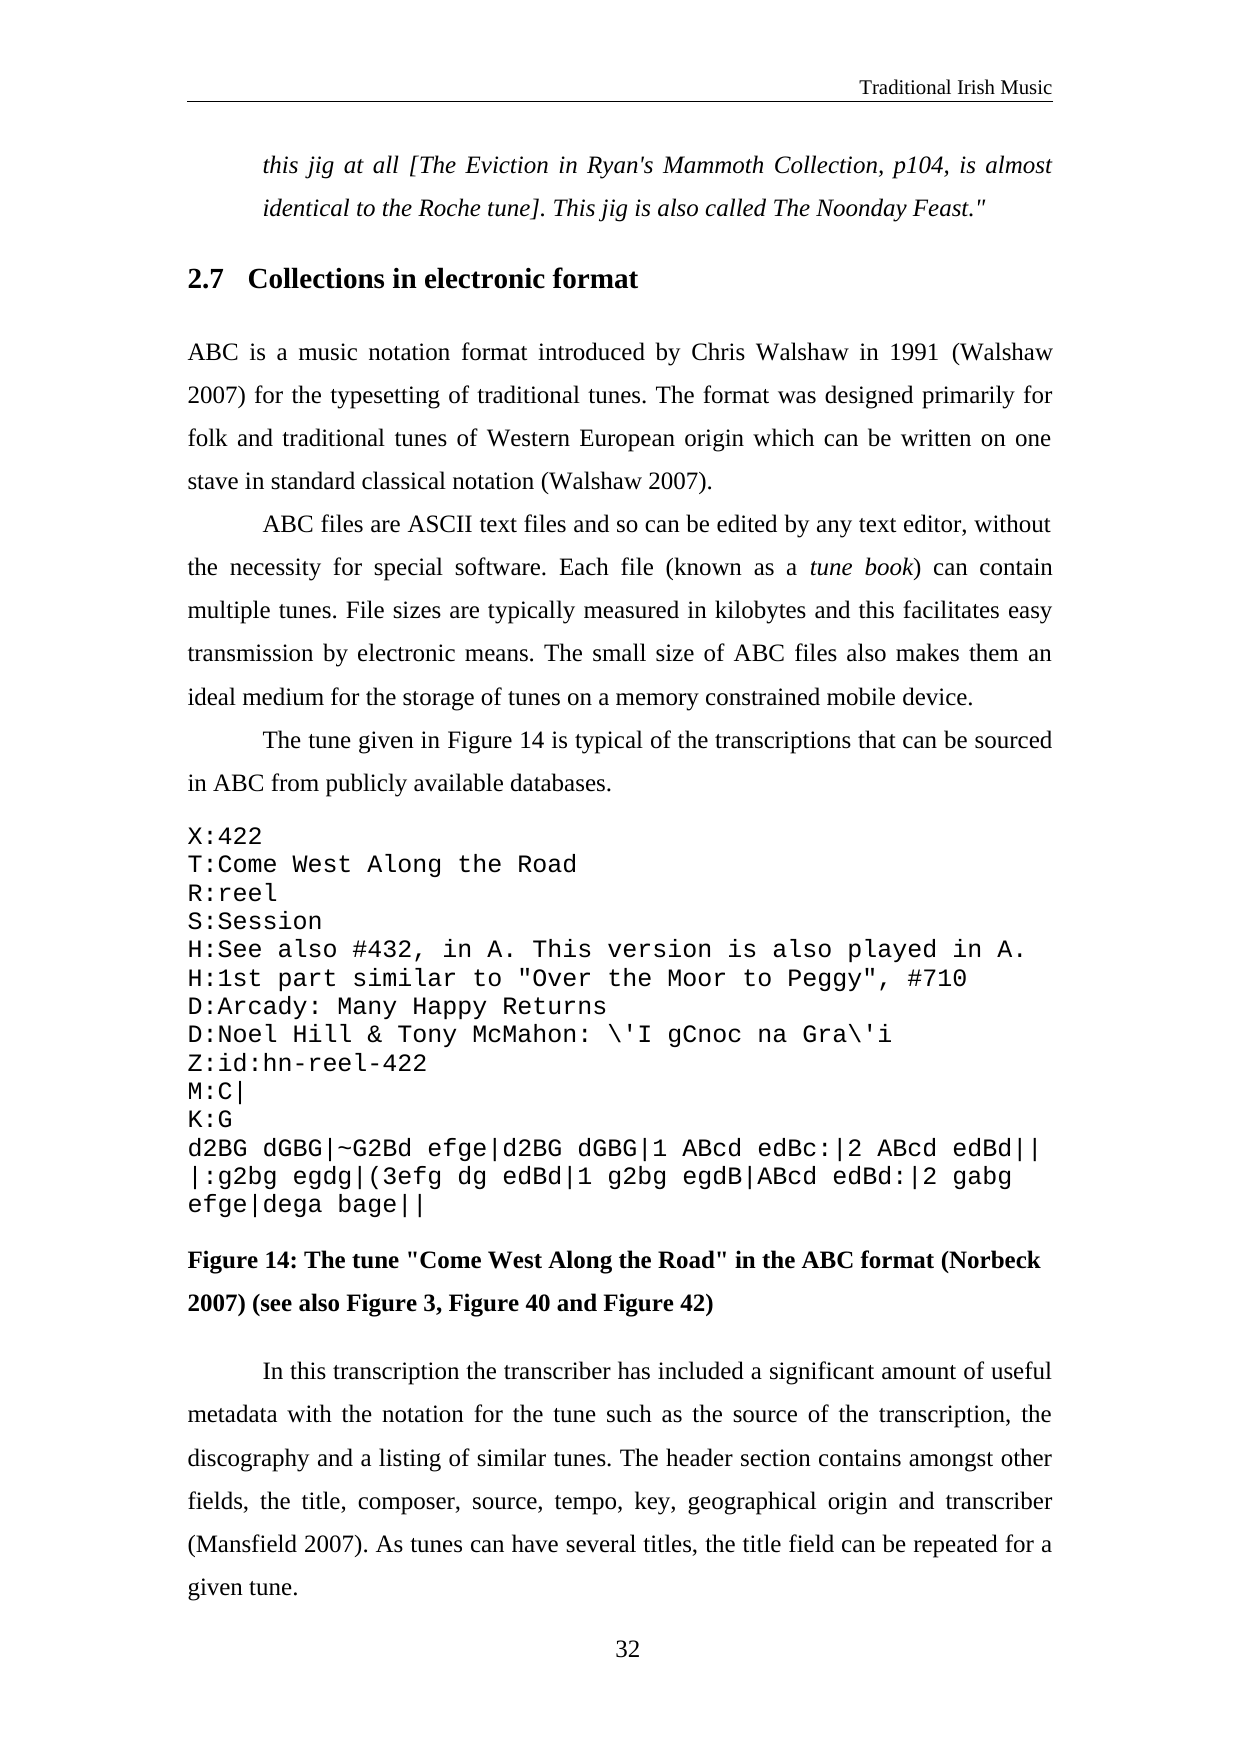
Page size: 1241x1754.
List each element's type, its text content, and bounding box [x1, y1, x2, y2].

text In this transcription the transcriber has included a significant amount of useful metadata with the notation for the tune such as the source of the transcription, the discography and a listing of similar tunes. The header section contains amongst other fields, the title, composer, source, tempo, key, geographical origin and transcriber . As tunes can have several titles, the title field can be repeated for a given tune. [187, 1356, 1053, 1601]
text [262, 150, 1053, 222]
subtitle Collections in electronic format [187, 261, 1053, 295]
text X:422 T:Come West Along the Road R:reel S:Session H:See also #432, in A. This version is also played in A. H:1st part similar to "Over the Moor to Peggy", #710 D:Arcady: Many Happy Returns D:Noel Hill & Tony McMahon: \'I gCnoc na Gra\'i Z:id:hn-reel-422 M:C| K:G d2BG dGBG|~G2Bd efge|d2BG dGBG|1 ABcd edBc:|2 ABcd edBd|| |:g2bg egdg|(3efg dg edBd|1 g2bg egdB|ABcd edBd:|2 gabg efge|dega bage|| [187, 823, 1053, 1220]
text ABC is a music notation format introduced by Chris Walshaw in 1991 for the typesetting of traditional tunes. The format was designed primarily for folk and traditional tunes of Western European origin which can be written on one stave in standard classical notation . [187, 337, 1053, 495]
text The tune given in Figure 14 is typical of the transcriptions that can be sourced in ABC from publicly available databases. [187, 725, 1053, 797]
text ABC files are ASCII text files and so can be edited by any text editor, without the necessity for special software. Each file (known as a tune book) can contain multiple tunes. File sizes are typically measured in kilobytes and this facilitates easy transmission by electronic means. The small size of ABC files also makes them an ideal medium for the storage of tunes on a memory constrained mobile device. [187, 509, 1053, 710]
